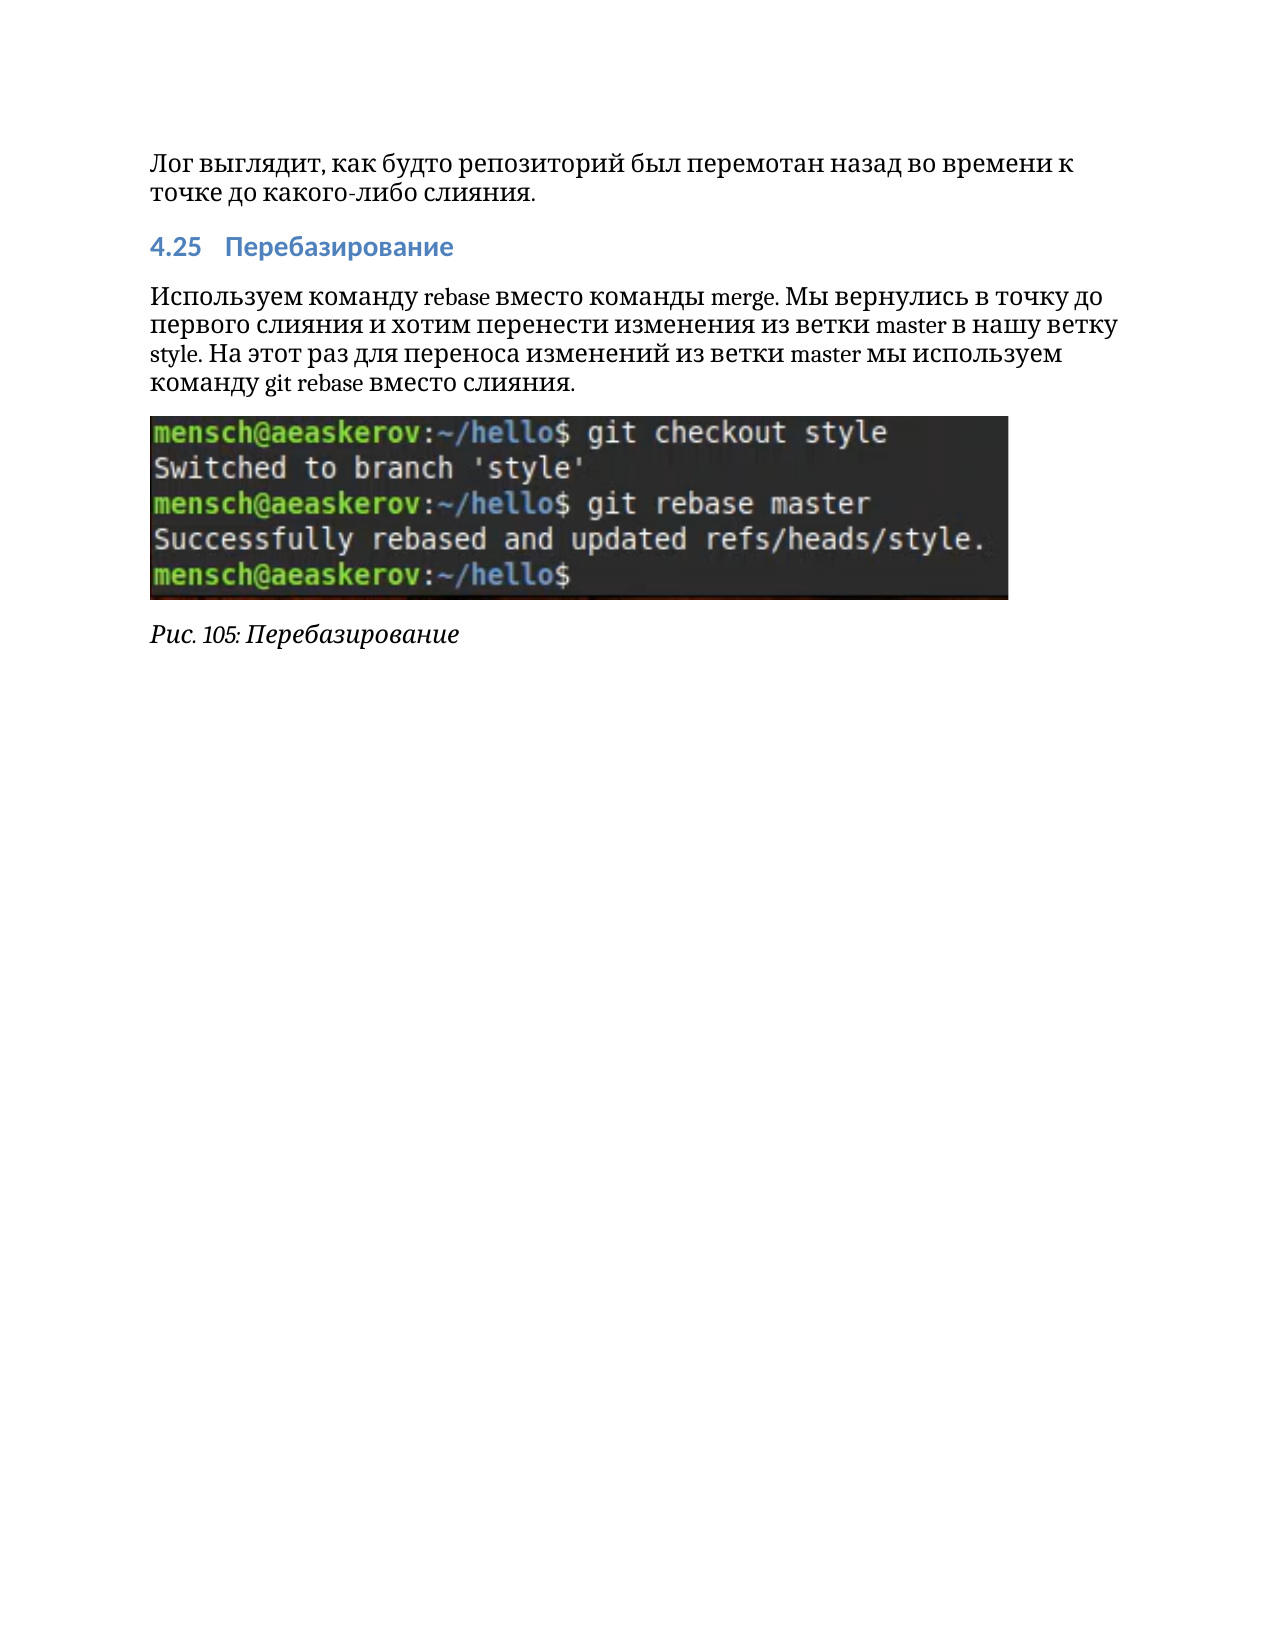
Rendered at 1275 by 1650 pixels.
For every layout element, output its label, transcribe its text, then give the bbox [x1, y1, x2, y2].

text Лог выглядит, как будто репозиторий был перемотан назад во времени к точке до какого-либо слияния. [150, 150, 1125, 207]
picture [150, 416, 1009, 600]
text Рис. 105: Перебазирование [150, 621, 1125, 649]
subtitle 4.25 Перебазирование [150, 228, 1125, 264]
text Используем команду rebase вместо команды merge. Мы вернулись в точку до первого слияния и хотим перенести изменения из ветки master в нашу ветку style. На этот раз для переноса изменений из ветки master мы используем команду git rebase вместо слияния. [150, 283, 1125, 398]
